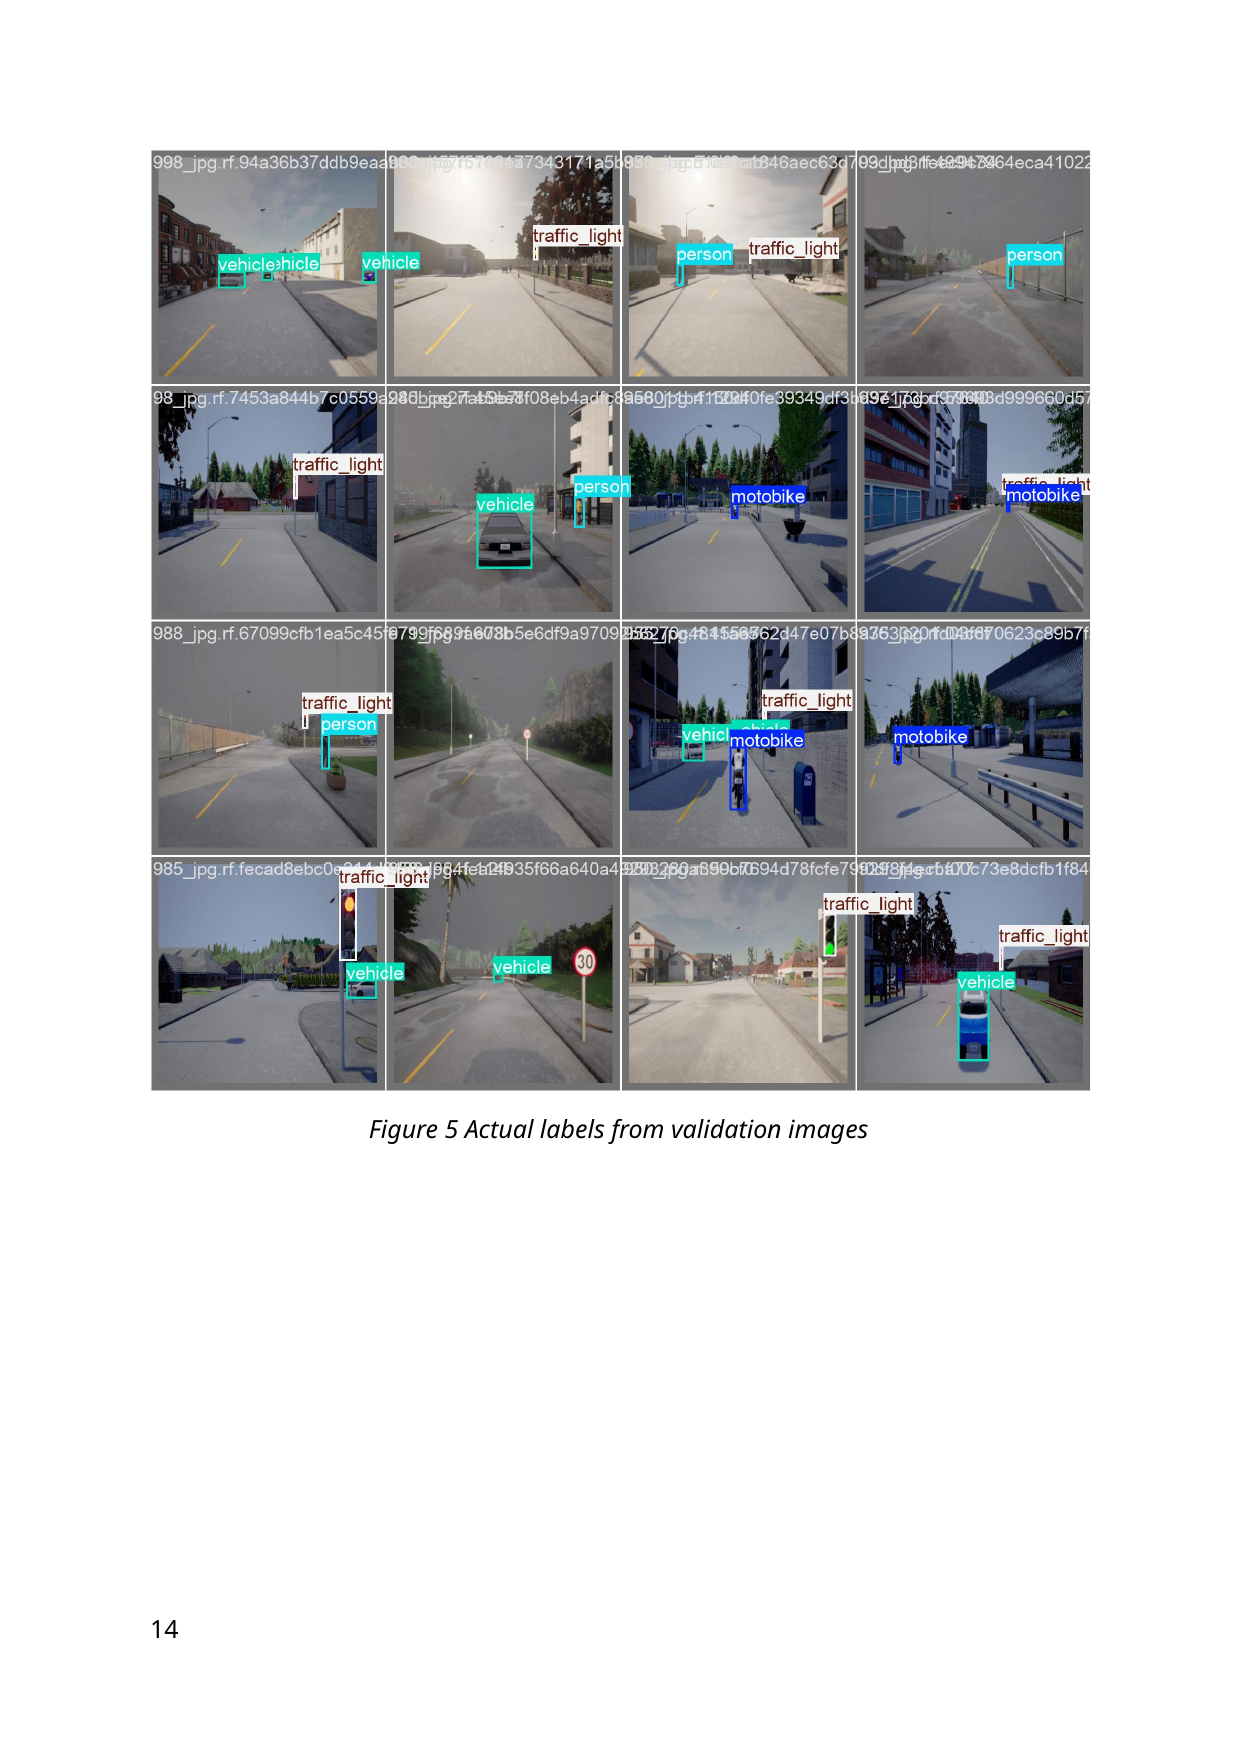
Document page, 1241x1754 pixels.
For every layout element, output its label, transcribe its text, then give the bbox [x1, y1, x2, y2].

text Figure 5 Actual labels from validation images [150, 1112, 1090, 1146]
picture [150, 150, 1091, 1091]
